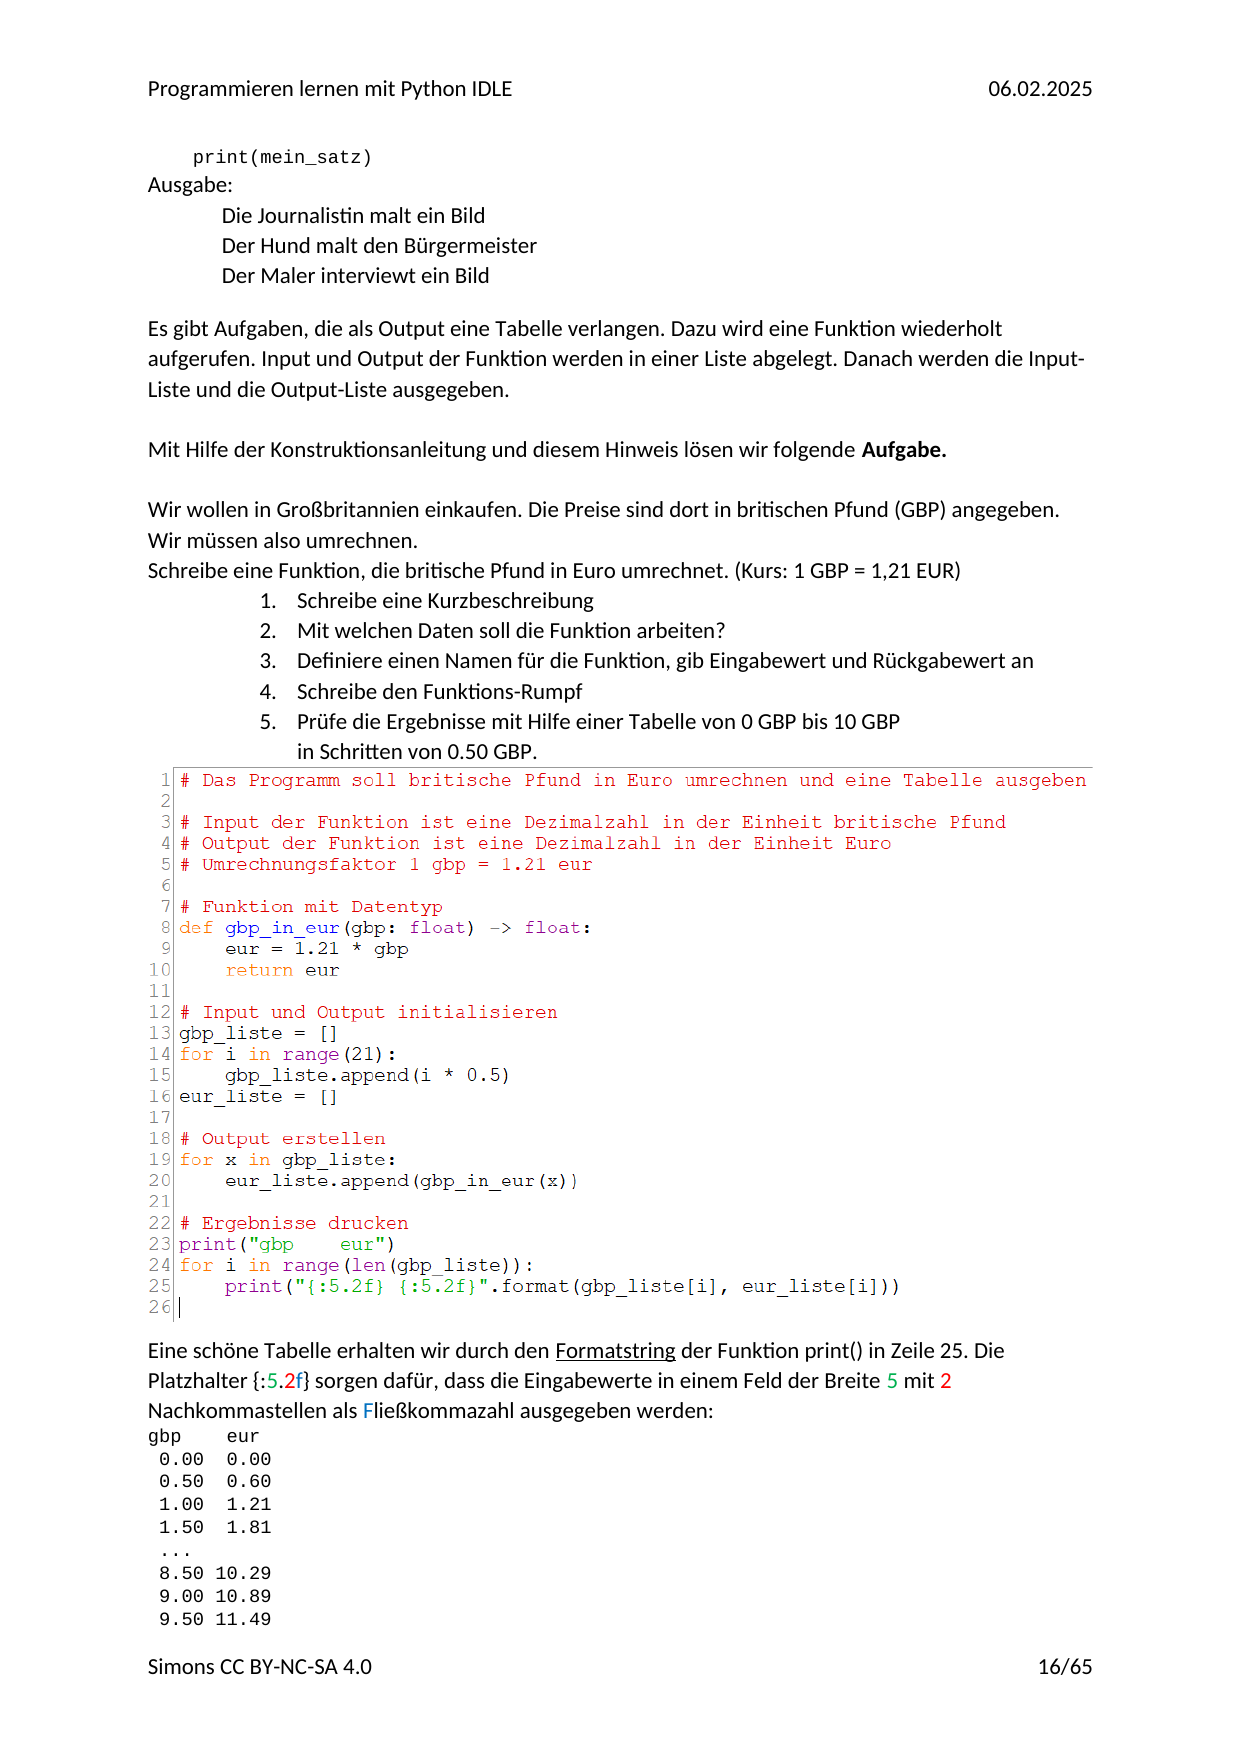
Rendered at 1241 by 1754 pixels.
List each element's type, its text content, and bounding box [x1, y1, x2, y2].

text Eine schöne Tabelle erhalten wir durch den Formatstring der Funktion print() in Zeile 25. Die Platzhalter {:5.2f} sorgen dafür, dass die Eingabewerte in einem Feld der Breite 5 mit 2 Nachkommastellen als Fließkommazahl ausgegeben werden: [148, 1336, 1092, 1424]
text ... [148, 1541, 1092, 1562]
text Schreibe eine Funktion, die britische Pfund in Euro umrechnet. (Kurs: 1 GBP = 1,21 EUR) [148, 556, 1092, 584]
text 8.50 10.29 [148, 1564, 1092, 1585]
picture [147, 767, 1093, 1322]
text Es gibt Aufgaben, die als Output eine Tabelle verlangen. Dazu wird eine Funktion wiederholt aufgerufen. Input und Output der Funktion werden in einer Liste abgelegt. Danach werden die Input-Liste und die Output-Liste ausgegeben. [148, 314, 1092, 403]
list Mit welchen Daten soll die Funktion arbeiten? [259, 616, 1092, 644]
list Definiere einen Namen für die Funktion, gib Eingabewert und Rückgabewert an [259, 647, 1092, 675]
text gbp eur [148, 1426, 1092, 1448]
text 1.50 1.81 [148, 1518, 1092, 1539]
text 9.00 10.89 [148, 1587, 1092, 1608]
text 0.00 0.00 [148, 1449, 1092, 1471]
text Ausgabe: [148, 171, 1092, 199]
text Der Hund malt den Bürgermeister [222, 231, 1092, 259]
list Prüfe die Ergebnisse mit Hilfe einer Tabelle von 0 GBP bis 10 GBP in Schritten von 0.50 GBP. [259, 707, 1092, 765]
text Mit Hilfe der Konstruktionsanleitung und diesem Hinweis lösen wir folgende Aufgabe. [148, 435, 1092, 463]
text 9.50 11.49 [148, 1610, 1092, 1631]
list Schreibe eine Kurzbeschreibung [259, 586, 1092, 614]
text Der Maler interviewt ein Bild [222, 261, 1092, 289]
text 1.00 1.21 [148, 1495, 1092, 1516]
text Die Journalistin malt ein Bild [222, 201, 1092, 229]
list Schreibe den Funktions-Rumpf [259, 677, 1092, 705]
text print(mein_satz) [148, 148, 1092, 169]
text Wir wollen in Großbritannien einkaufen. Die Preise sind dort in britischen Pfund (GBP) angegeben. Wir müssen also umrechnen. [148, 496, 1092, 554]
text 0.50 0.60 [148, 1472, 1092, 1493]
